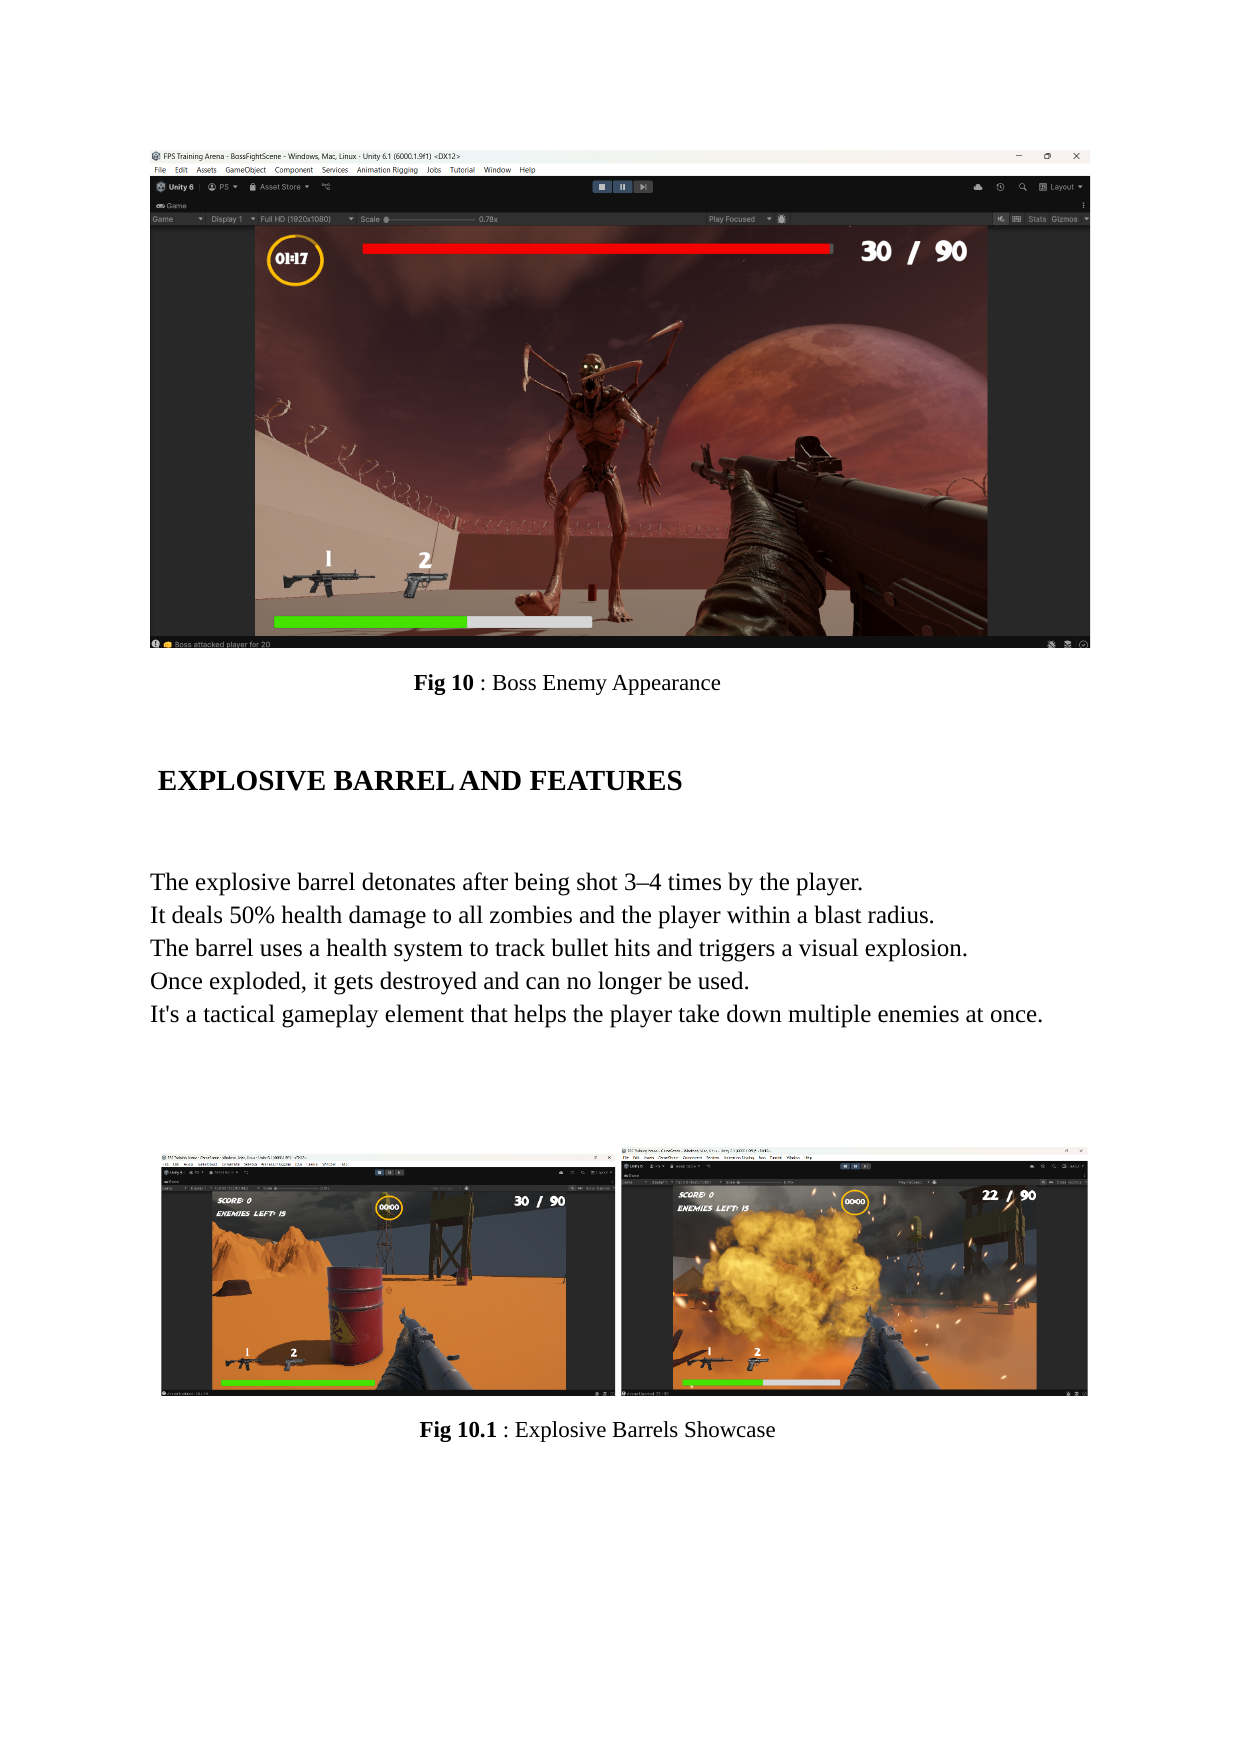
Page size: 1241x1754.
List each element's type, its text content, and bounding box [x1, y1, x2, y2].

picture [150, 150, 1091, 648]
text The explosive barrel detonates after being shot 3–4 times by the player. It deals 50% health damage to all zombies and the player within a blast radius. The barrel uses a health system to track bullet hits and triggers a visual explosion. Once exploded, it gets destroyed and can no longer be used. It's a tactical gameplay element that helps the player take down multiple enemies at once. [150, 867, 1090, 1028]
picture [621, 1147, 1088, 1396]
text Fig 10.1 : Explosive Barrels Showcase [150, 1416, 1090, 1442]
text Fig 10 : Boss Enemy Appearance [150, 669, 1090, 696]
subtitle EXPLOSIVE BARREL AND FEATURES [150, 763, 1090, 797]
picture [161, 1154, 615, 1396]
